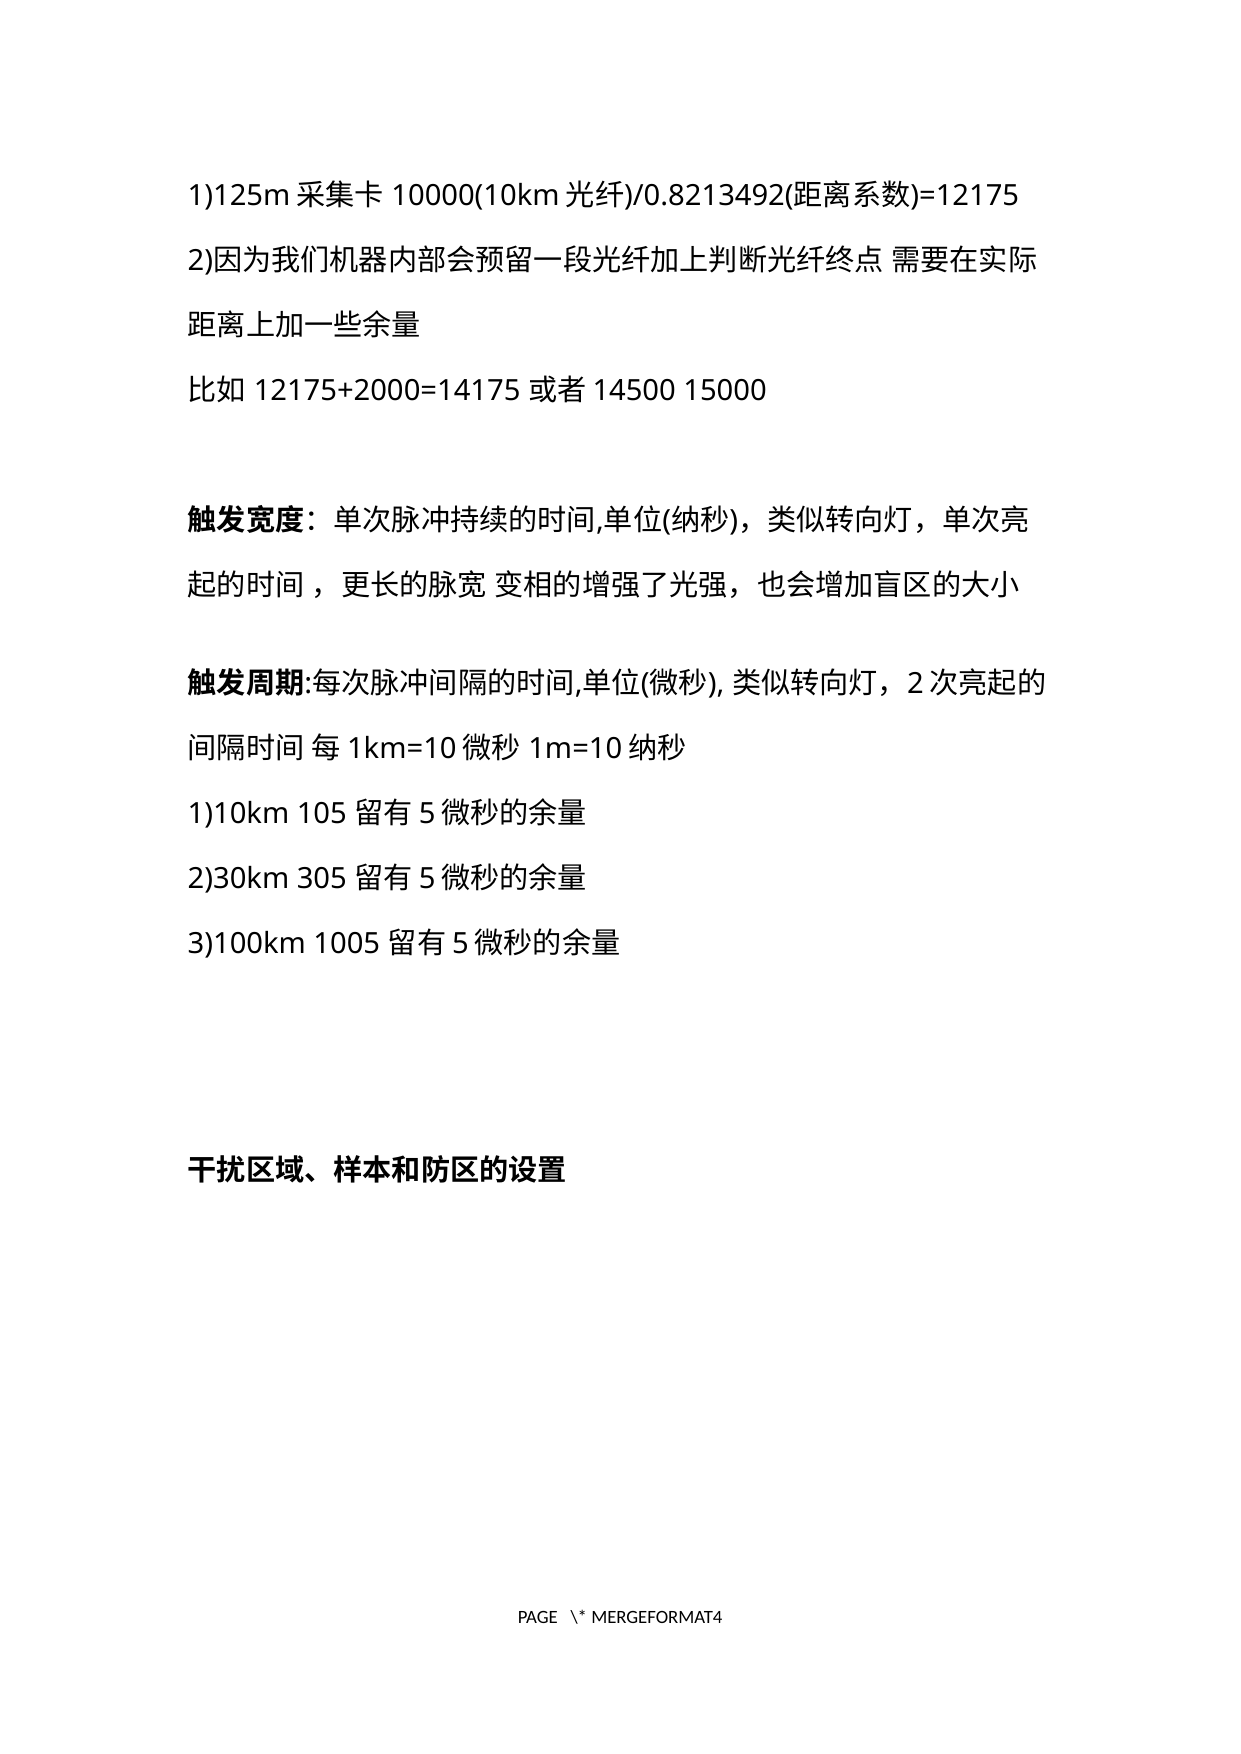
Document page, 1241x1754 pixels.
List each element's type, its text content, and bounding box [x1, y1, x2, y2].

list 干扰区域、样本和防区的设置 [187, 1137, 1053, 1202]
list 触发宽度：单次脉冲持续的时间,单位(纳秒)，类似转向灯，单次亮起的时间 ，更长的脉宽 变相的增强了光强，也会增加盲区的大小 [187, 487, 1053, 617]
list 比如 12175+2000=14175 或者14500 15000 [187, 357, 1053, 422]
list 2)30km 305 留有5微秒的余量 [187, 844, 1053, 909]
list 1)125m采集卡 10000(10km光纤)/0.8213492(距离系数)=12175 [187, 162, 1053, 227]
list 3)100km 1005 留有5微秒的余量 [187, 909, 1053, 974]
list 1)10km 105 留有5微秒的余量 [187, 779, 1053, 844]
list 2)因为我们机器内部会预留一段光纤加上判断光纤终点 需要在实际距离上加一些余量 [187, 227, 1053, 357]
list 触发周期:每次脉冲间隔的时间,单位(微秒), 类似转向灯，2次亮起的间隔时间 每1km=10微秒 1m=10纳秒 [187, 649, 1053, 779]
